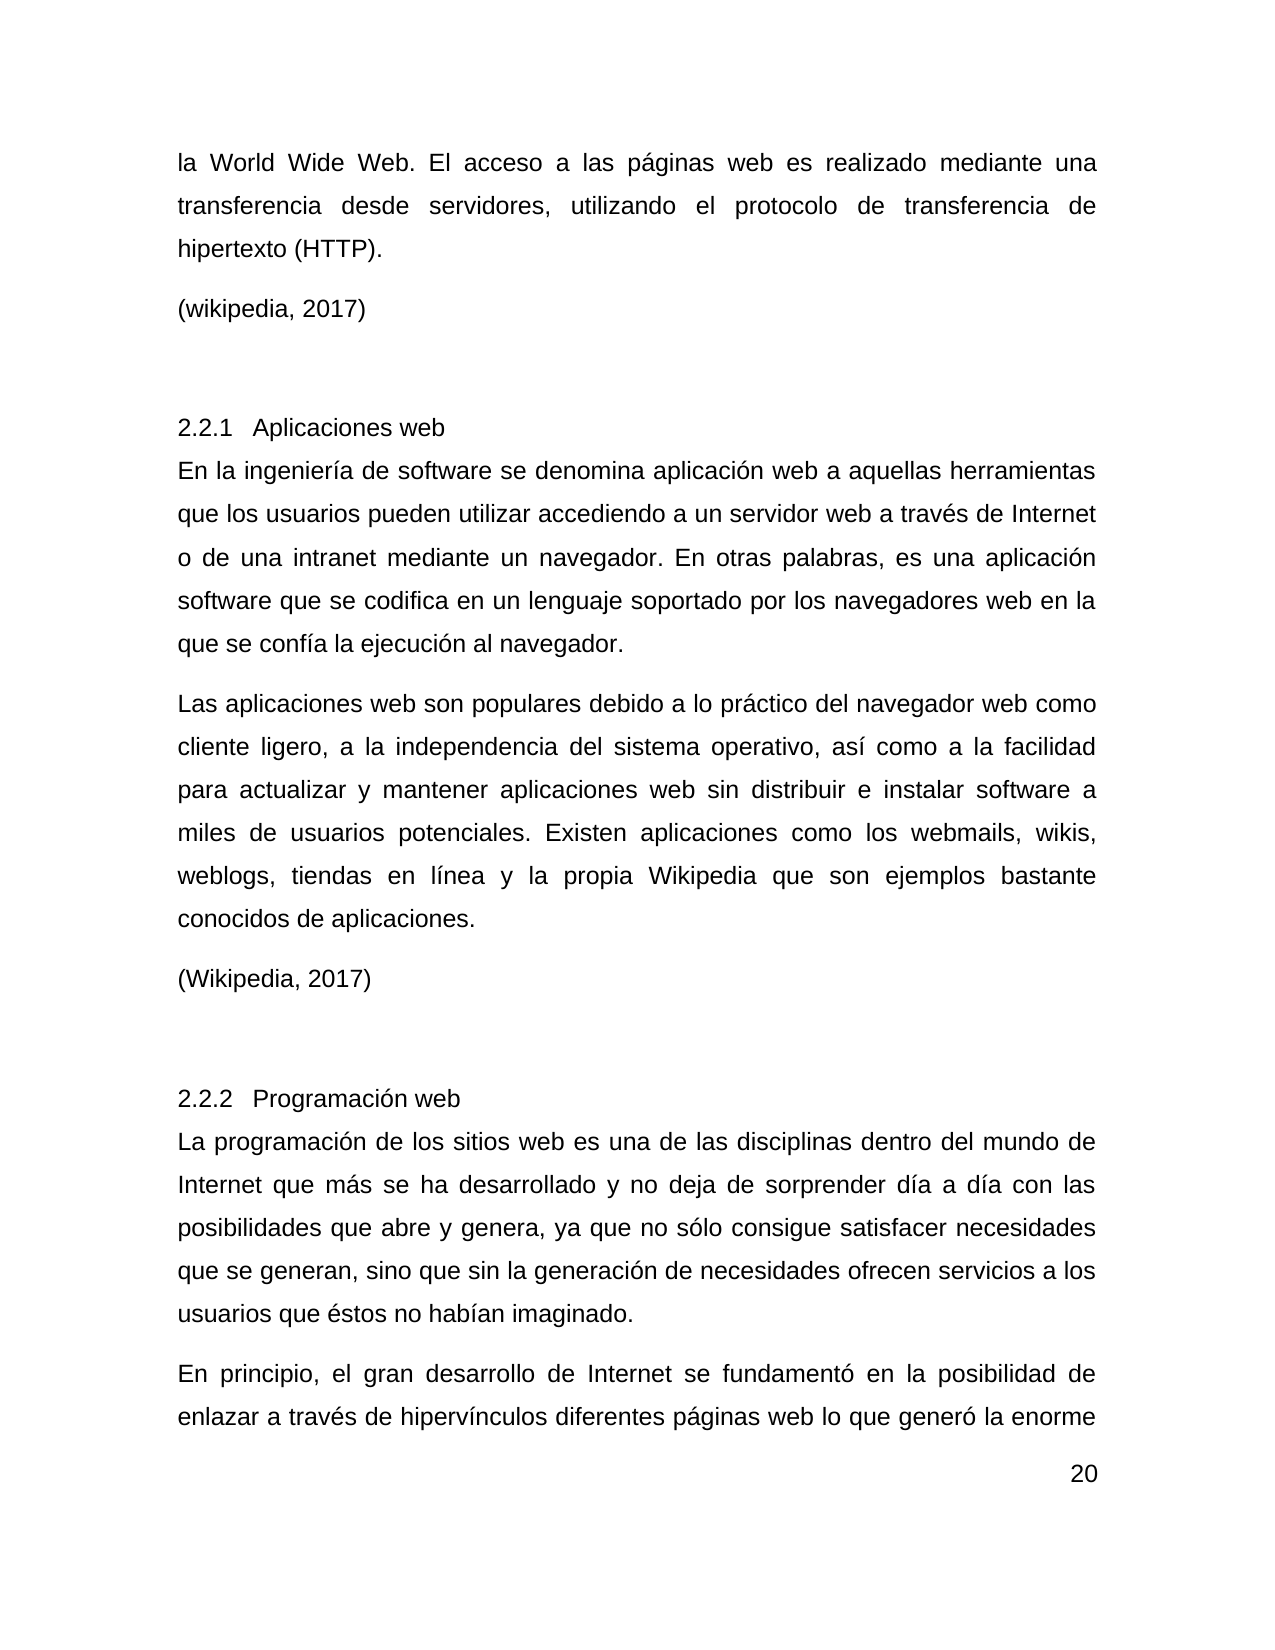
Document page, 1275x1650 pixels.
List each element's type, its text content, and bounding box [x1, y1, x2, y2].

subtitle 2.2.1 Aplicaciones web [177, 413, 1098, 442]
subtitle 2.2.2 Programación web [177, 1084, 1098, 1112]
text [177, 148, 1098, 263]
text Las aplicaciones web son populares debido a lo práctico del navegador web como cliente ligero, a la independencia del sistema operativo, así como a la facilidad para actualizar y mantener aplicaciones web sin distribuir e instalar software a miles de usuarios potenciales. Existen aplicaciones como los webmails, wikis, weblogs, tiendas en línea y la propia Wikipedia que son ejemplos bastante conocidos de aplicaciones. [177, 689, 1098, 933]
text En la ingeniería de software se denomina aplicación web a aquellas herramientas que los usuarios pueden utilizar accediendo a un servidor web a través de Internet o de una intranet mediante un navegador. En otras palabras, es una aplicación software que se codifica en un lenguaje soportado por los navegadores web en la que se confía la ejecución al navegador. [177, 456, 1098, 658]
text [177, 1359, 1098, 1431]
text La programación de los sitios web es una de las disciplinas dentro del mundo de Internet que más se ha desarrollado y no deja de sorprender día a día con las posibilidades que abre y genera, ya que no sólo consigue satisfacer necesidades que se generan, sino que sin la generación de necesidades ofrecen servicios a los usuarios que éstos no habían imaginado. [177, 1127, 1098, 1328]
